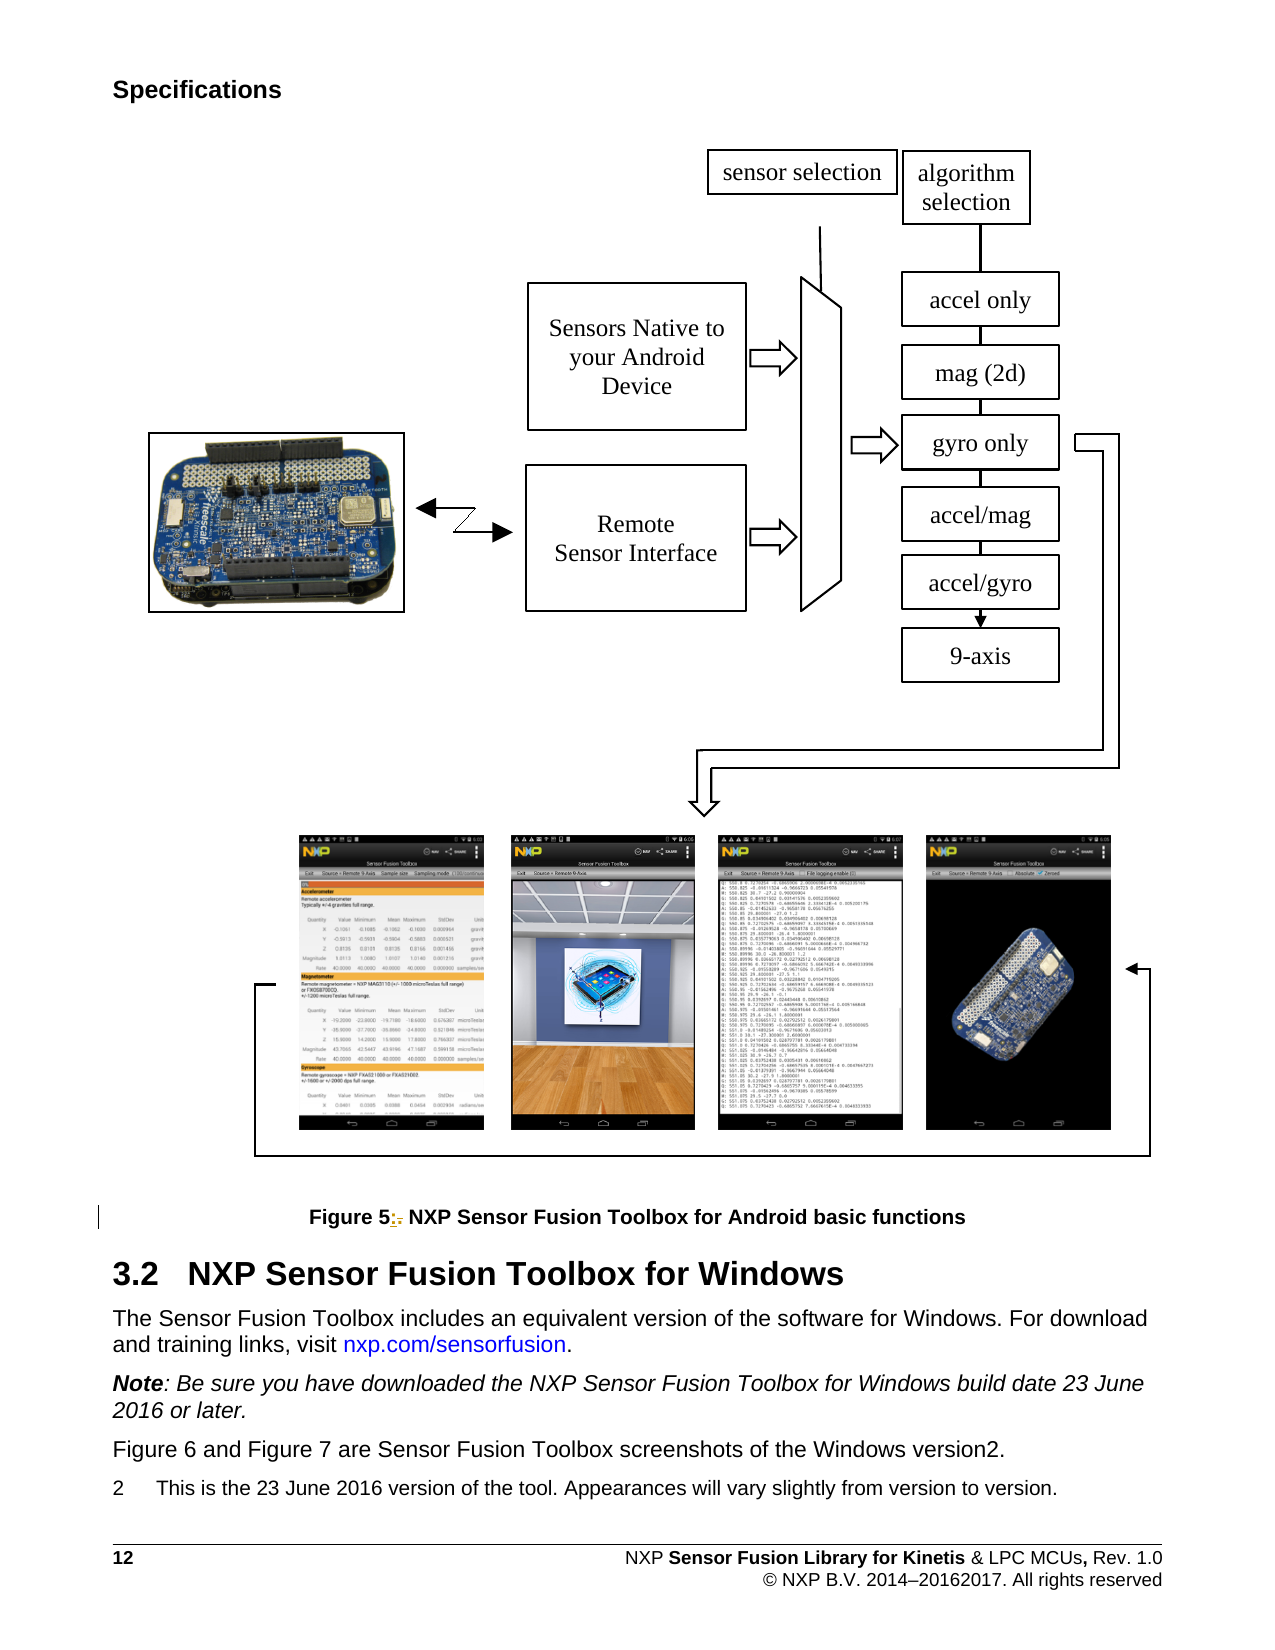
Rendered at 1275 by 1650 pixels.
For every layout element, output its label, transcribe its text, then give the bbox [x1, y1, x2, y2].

picture [718, 835, 903, 1130]
text Note: Be sure you have downloaded the NXP Sensor Fusion Toolbox for Windows build date 23 June 2016 or later. [112, 1370, 1162, 1423]
title Figure NXP Sensor Fusion Toolbox for Android basic functions [112, 1205, 1162, 1229]
text and are Sensor Fusion Toolbox screenshots of the Windows version. [112, 1436, 1162, 1462]
text The Sensor Fusion Toolbox includes an equivalent version of the software for Windows. For download and training links, visit nxp.com/sensorfusion. [112, 1305, 1162, 1358]
picture [299, 835, 484, 1130]
picture [926, 835, 1111, 1130]
picture [511, 835, 695, 1130]
subtitle NXP Sensor Fusion Toolbox for Windows [112, 1254, 1162, 1293]
picture [150, 434, 403, 611]
